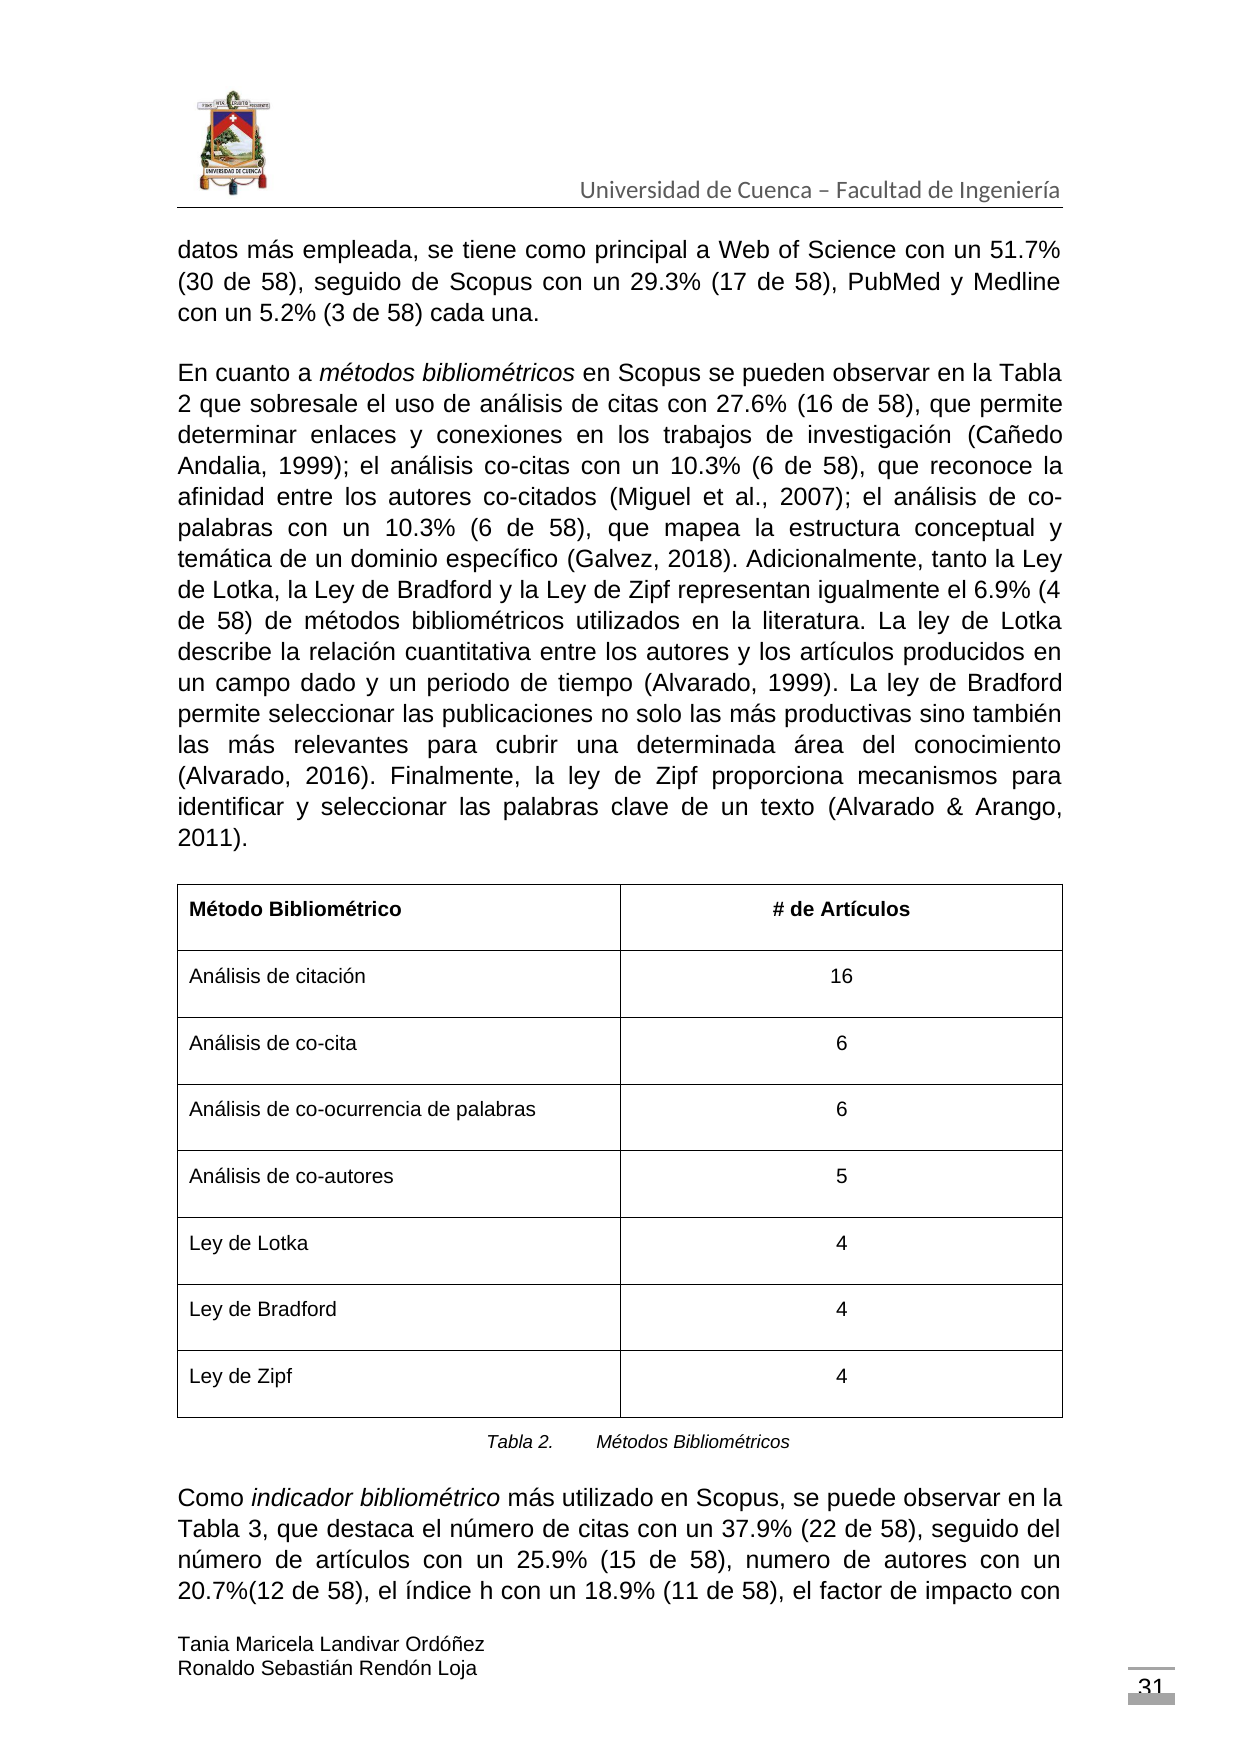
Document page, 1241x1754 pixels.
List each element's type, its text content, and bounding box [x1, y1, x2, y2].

table_cell 4 [621, 1285, 1062, 1350]
table_cell 4 [621, 1218, 1062, 1283]
table_cell Ley de Zipf [178, 1351, 620, 1417]
table_cell Análisis de citación [178, 951, 620, 1017]
table_cell Análisis de co-ocurrencia de palabras [178, 1085, 620, 1150]
text Métodos Bibliométricos [215, 1430, 1063, 1452]
table_cell 16 [621, 951, 1062, 1017]
table_header # de Artículos [621, 885, 1062, 950]
table_cell 4 [621, 1351, 1062, 1417]
table_header Método Bibliométrico [178, 885, 620, 950]
table_cell Análisis de co-cita [178, 1018, 620, 1083]
table_cell Ley de Bradford [178, 1285, 620, 1350]
picture [177, 86, 290, 199]
table_cell 6 [621, 1018, 1062, 1083]
table_cell 6 [621, 1085, 1062, 1150]
table_cell Ley de Lotka [178, 1218, 620, 1283]
text En cuanto a métodos bibliométricos en Scopus se pueden observar en la Tabla 2 que sobresale el uso de análisis de citas con 27.6% (16 de 58), que permite determinar enlaces y conexiones en los trabajos de investigación (Cañedo Andalia, 1999); el análisis co-citas con un 10.3% (6 de 58), que reconoce la afinidad entre los autores co-citados (Miguel et al., 2007); el análisis de co-palabras con un 10.3% (6 de 58), que mapea la estructura conceptual y temática de un dominio específico (Galvez, 2018). Adicionalmente, tanto la Ley de Lotka, la Ley de Bradford y la Ley de Zipf representan igualmente el 6.9% (4 de 58) de métodos bibliométricos utilizados en la literatura. La ley de Lotka describe la relación cuantitativa entre los autores y los artículos producidos en un campo dado y un periodo de tiempo (Alvarado, 1999). La ley de Bradford permite seleccionar las publicaciones no solo las más productivas sino también las más relevantes para cubrir una determinada área del conocimiento (Alvarado, 2016). Finalmente, la ley de Zipf proporciona mecanismos para identificar y seleccionar las palabras clave de un texto (Alvarado & Arango, 2011). [177, 358, 1063, 852]
table_cell 5 [621, 1151, 1062, 1217]
table_cell Análisis de co-autores [178, 1151, 620, 1217]
